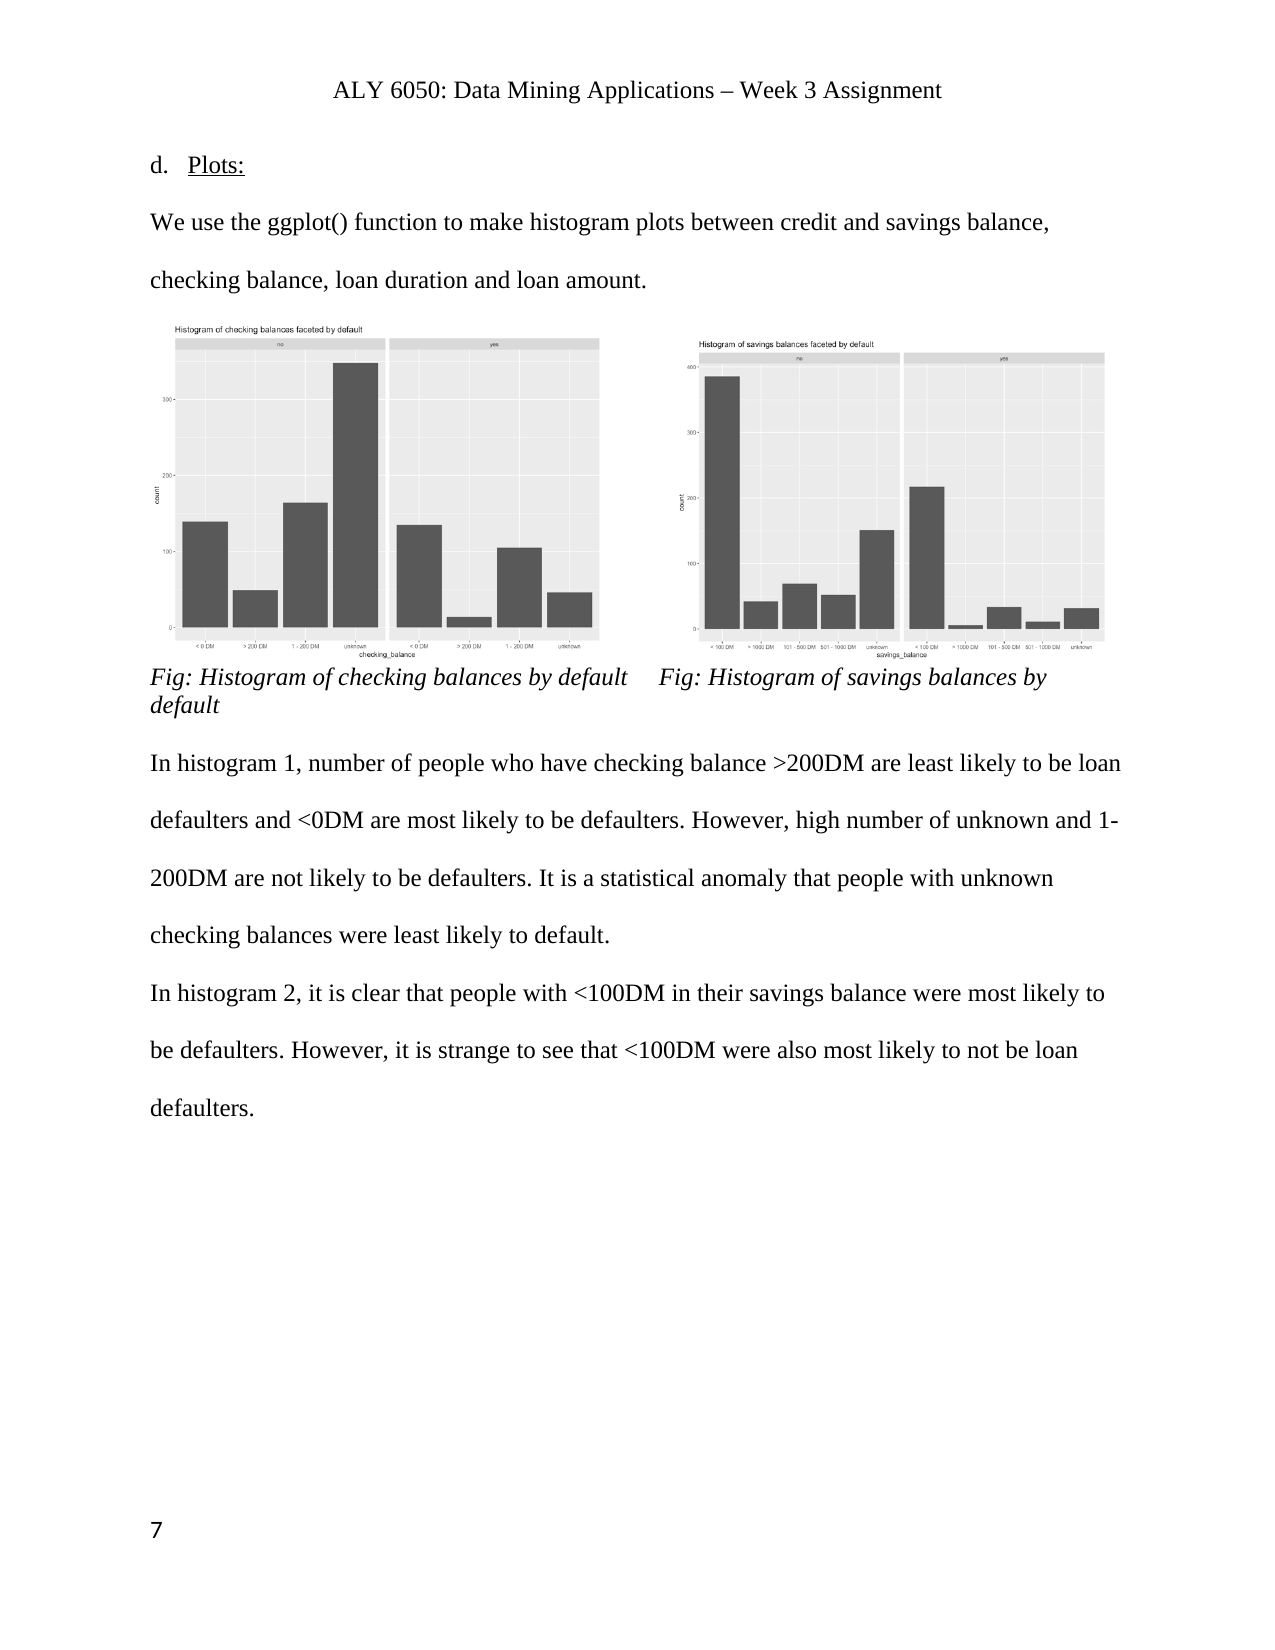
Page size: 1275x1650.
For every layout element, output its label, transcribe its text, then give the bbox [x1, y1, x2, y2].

text We use the ggplot() function to make histogram plots between credit and savings balance, checking balance, loan duration and loan amount. [150, 207, 1125, 294]
text In histogram 2, it is clear that people with <100DM in their savings balance were most likely to be defaulters. However, it is strange to see that <100DM were also most likely to not be loan defaulters. [150, 978, 1125, 1122]
picture [675, 337, 1108, 662]
list Plots: [150, 150, 1125, 179]
text In histogram 1, number of people who have checking balance >200DM are least likely to be loan defaulters and <0DM are most likely to be defaulters. However, high number of unknown and 1-200DM are not likely to be defaulters. It is a statistical anomaly that people with unknown checking balances were least likely to default. [150, 748, 1125, 949]
picture [150, 322, 603, 662]
text Fig: Histogram of checking balances by default Fig: Histogram of savings balances by default [150, 662, 1125, 719]
